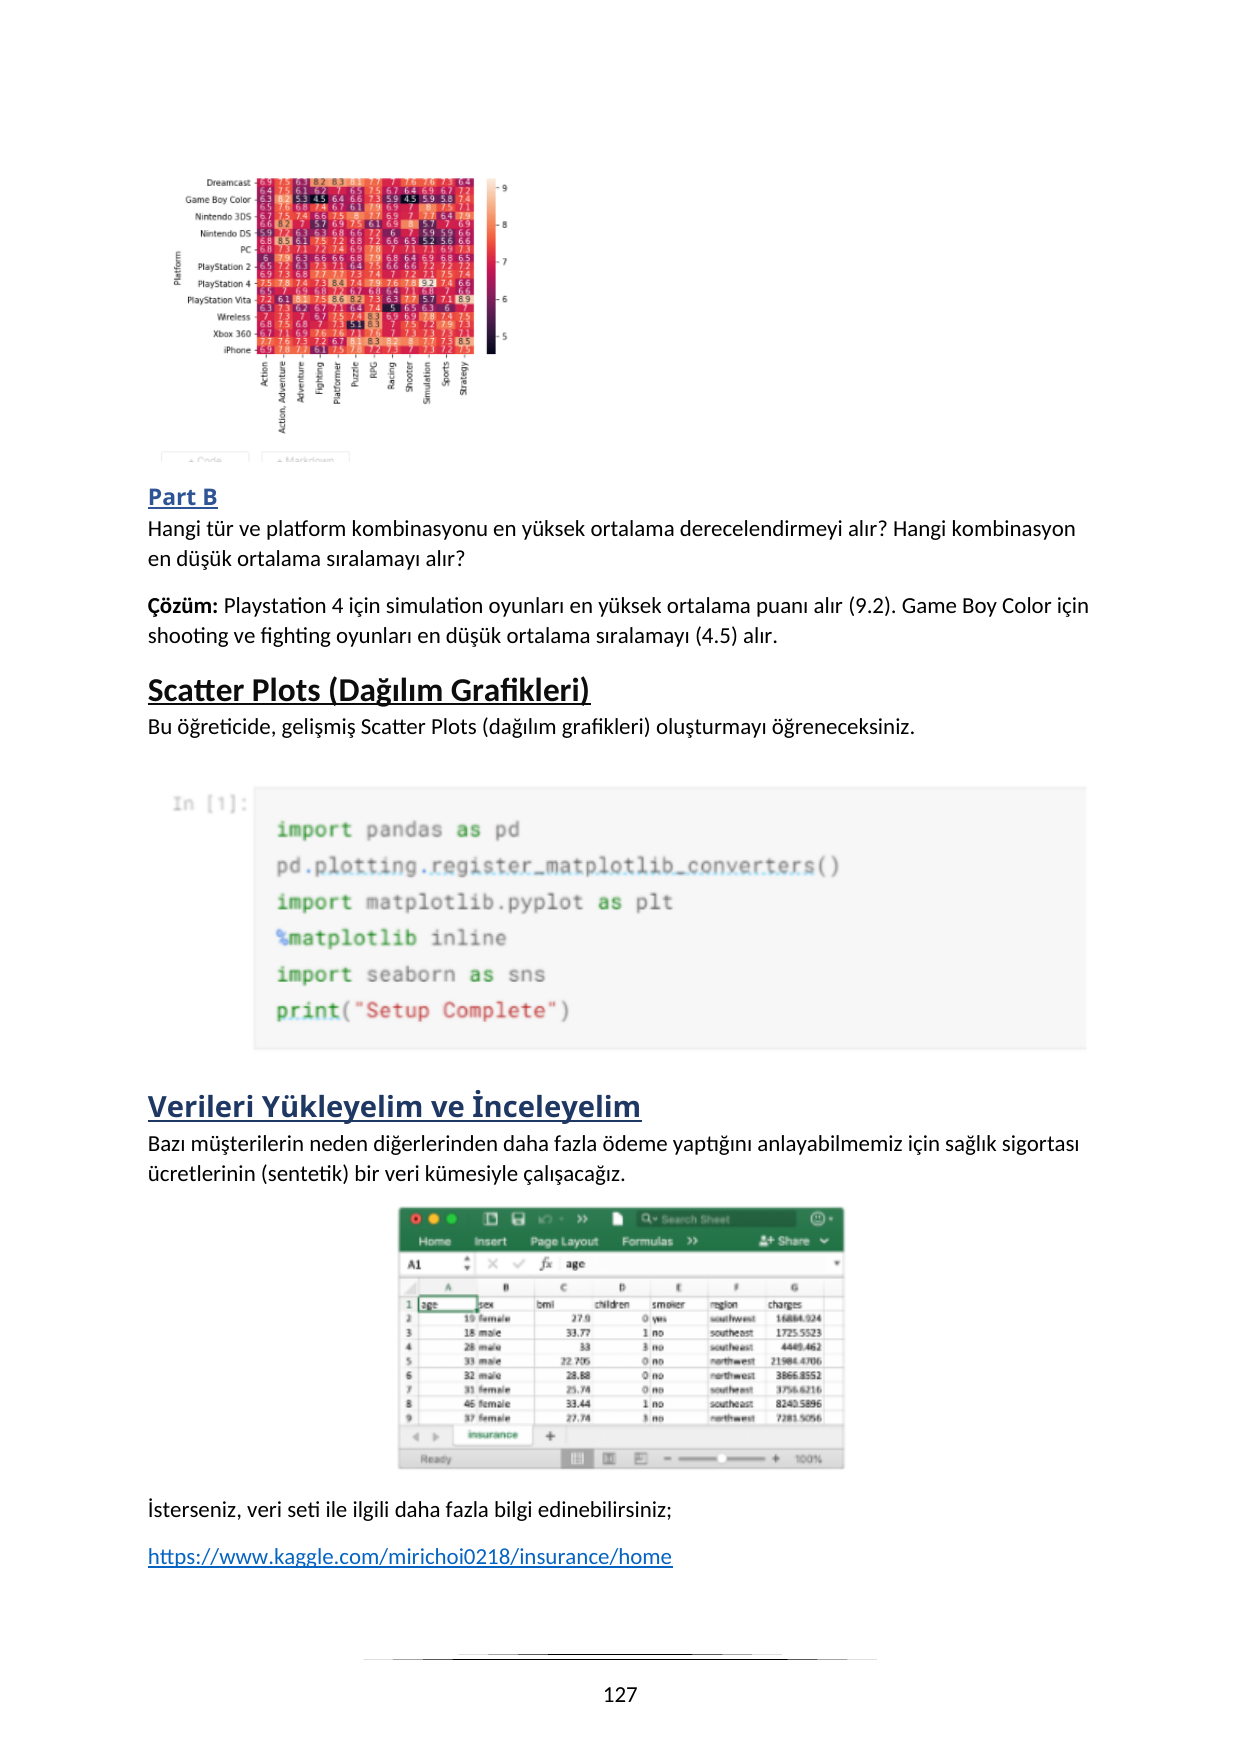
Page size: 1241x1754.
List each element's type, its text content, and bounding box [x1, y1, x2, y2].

text Hangi tür ve platform kombinasyonu en yüksek ortalama derecelendirmeyi alır? Hangi kombinasyon en düşük ortalama sıralamayı alır? [148, 514, 1093, 573]
text Çözüm: Playstation 4 için simulation oyunları en yüksek ortalama puanı alır (9.2). Game Boy Color için shooting ve fighting oyunları en düşük ortalama sıralamayı (4.5) alır. [148, 591, 1093, 650]
picture [147, 147, 608, 462]
picture [393, 1206, 847, 1477]
subtitle Verileri Yükleyelim ve İnceleyelim [148, 1086, 1093, 1126]
picture [147, 759, 1093, 1068]
subtitle Scatter Plots (Dağılım Grafikleri) [148, 668, 1093, 709]
text https://www.kaggle.com/mirichoi0218/insurance/home [148, 1542, 1093, 1570]
text İsterseniz, veri seti ile ilgili daha fazla bilgi edinebilirsiniz; [148, 1495, 1093, 1523]
subtitle Part B [148, 481, 1093, 512]
text Bu öğreticide, gelişmiş Scatter Plots (dağılım grafikleri) oluşturmayı öğreneceksiniz. [148, 712, 1093, 741]
text Bazı müşterilerin neden diğerlerinden daha fazla ödeme yaptığını anlayabilmemiz için sağlık sigortası ücretlerinin (sentetik) bir veri kümesiyle çalışacağız. [148, 1129, 1093, 1187]
